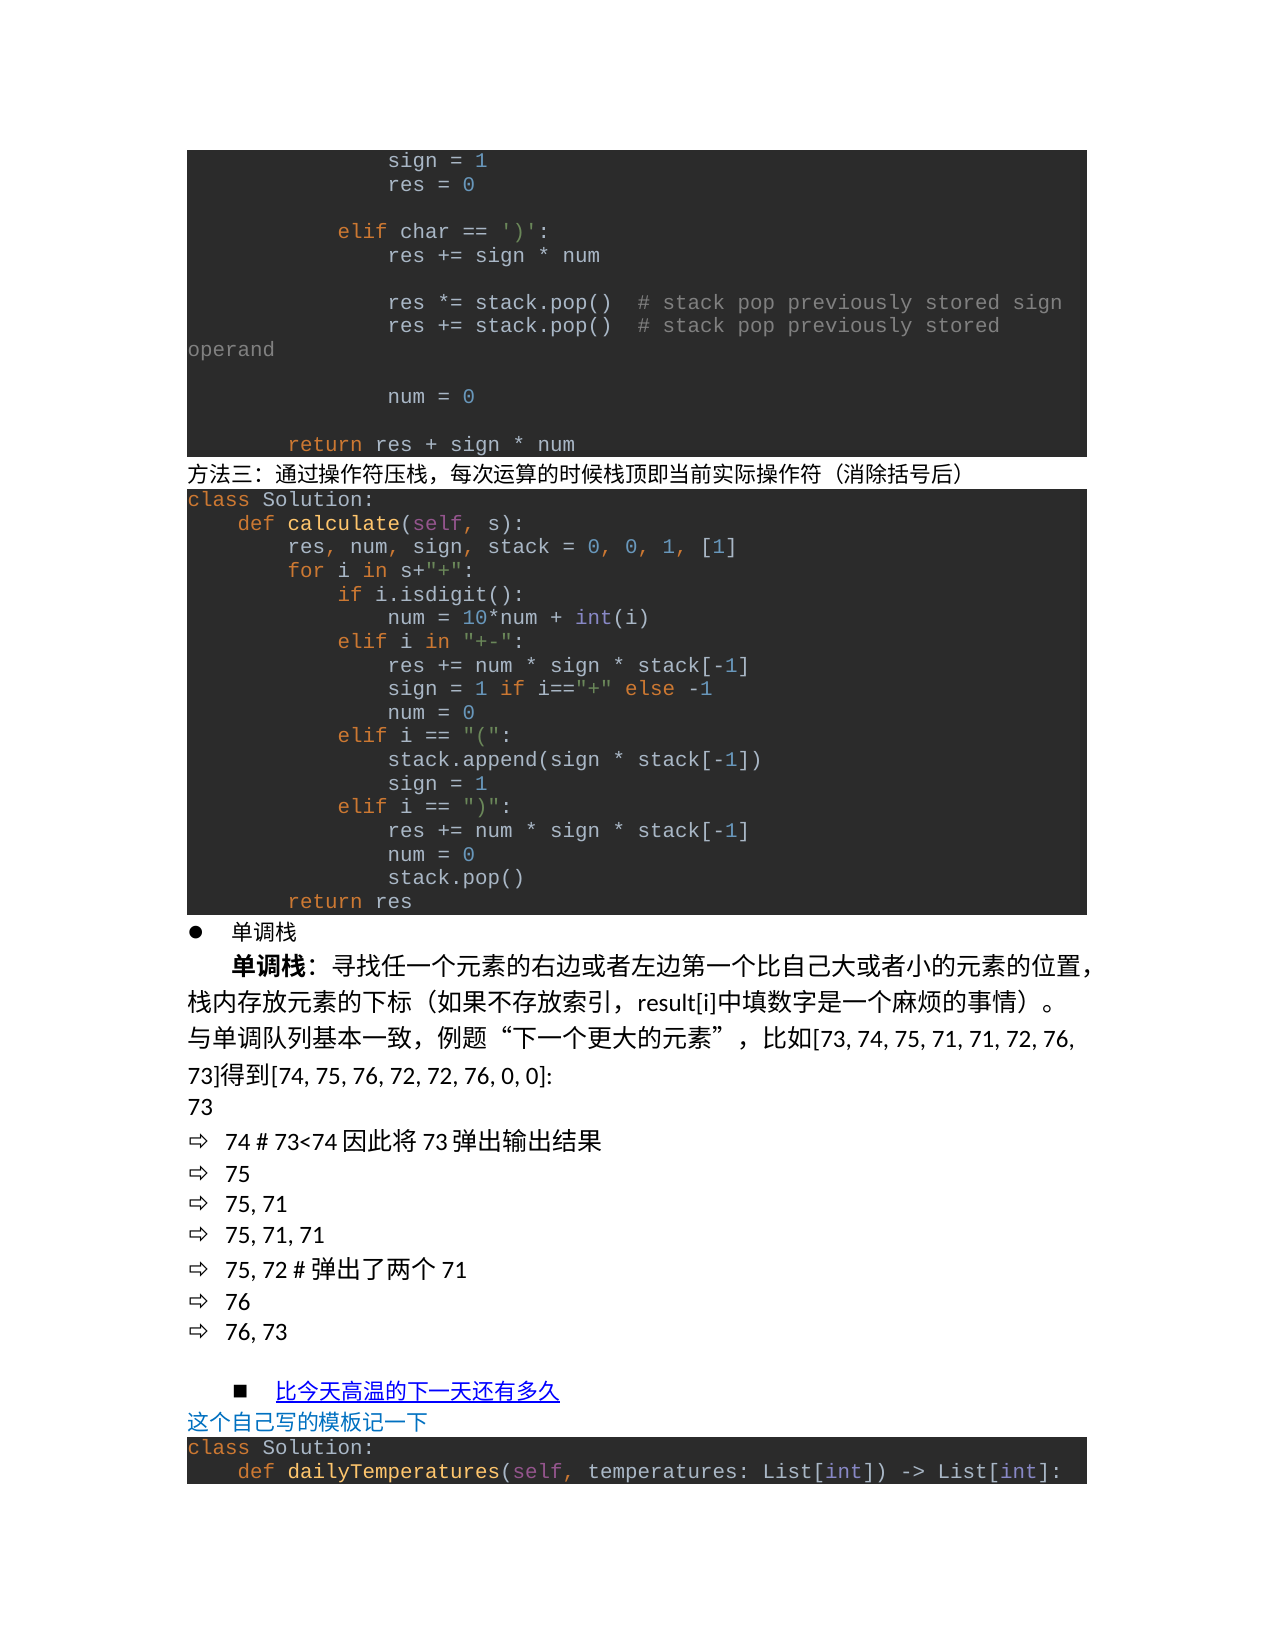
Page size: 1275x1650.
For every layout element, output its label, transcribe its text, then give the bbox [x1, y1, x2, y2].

list 75, 72 # 弹出了两个71 [187, 1250, 1087, 1286]
text class Solution: def calculate(self, s): res, num, sign, stack = 0, 0, 1, [1] for i in s+"+": if i.isdigit(): num = 10*num + int(i) elif i in "+-": res += num * sign * stack[-1] sign = 1 if i=="+" else -1 num = 0 elif i == "(": stack.append(sign * stack[-1]) sign = 1 elif i == ")": res += num * sign * stack[-1] num = 0 stack.pop() return res [187, 489, 1087, 915]
list 75, 71 [187, 1189, 1087, 1219]
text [187, 150, 1087, 457]
list 75 [187, 1158, 1087, 1189]
list 74 # 73<74因此将73弹出输出结果 [187, 1122, 1087, 1158]
list 76, 73 [187, 1316, 1087, 1347]
text 73 [187, 1091, 1087, 1122]
list 75, 71, 71 [187, 1219, 1087, 1250]
text 单调栈：寻找任一个元素的右边或者左边第一个比自己大或者小的元素的位置，栈内存放元素的下标（如果不存放索引，result[i]中填数字是一个麻烦的事情）。与单调队列基本一致，例题“下一个更大的元素”，比如[73, 74, 75, 71, 71, 72, 76, 73]得到[74, 75, 76, 72, 72, 76, 0, 0]: [187, 946, 1087, 1091]
text 方法三：通过操作符压栈，每次运算的时候栈顶即当前实际操作符（消除括号后） [187, 457, 1087, 489]
text 这个自己写的模板记一下 [187, 1405, 1087, 1437]
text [187, 1437, 1087, 1484]
list 比今天高温的下一天还有多久 [232, 1374, 1087, 1405]
list 76 [187, 1286, 1087, 1316]
list 单调栈 [187, 915, 1087, 946]
